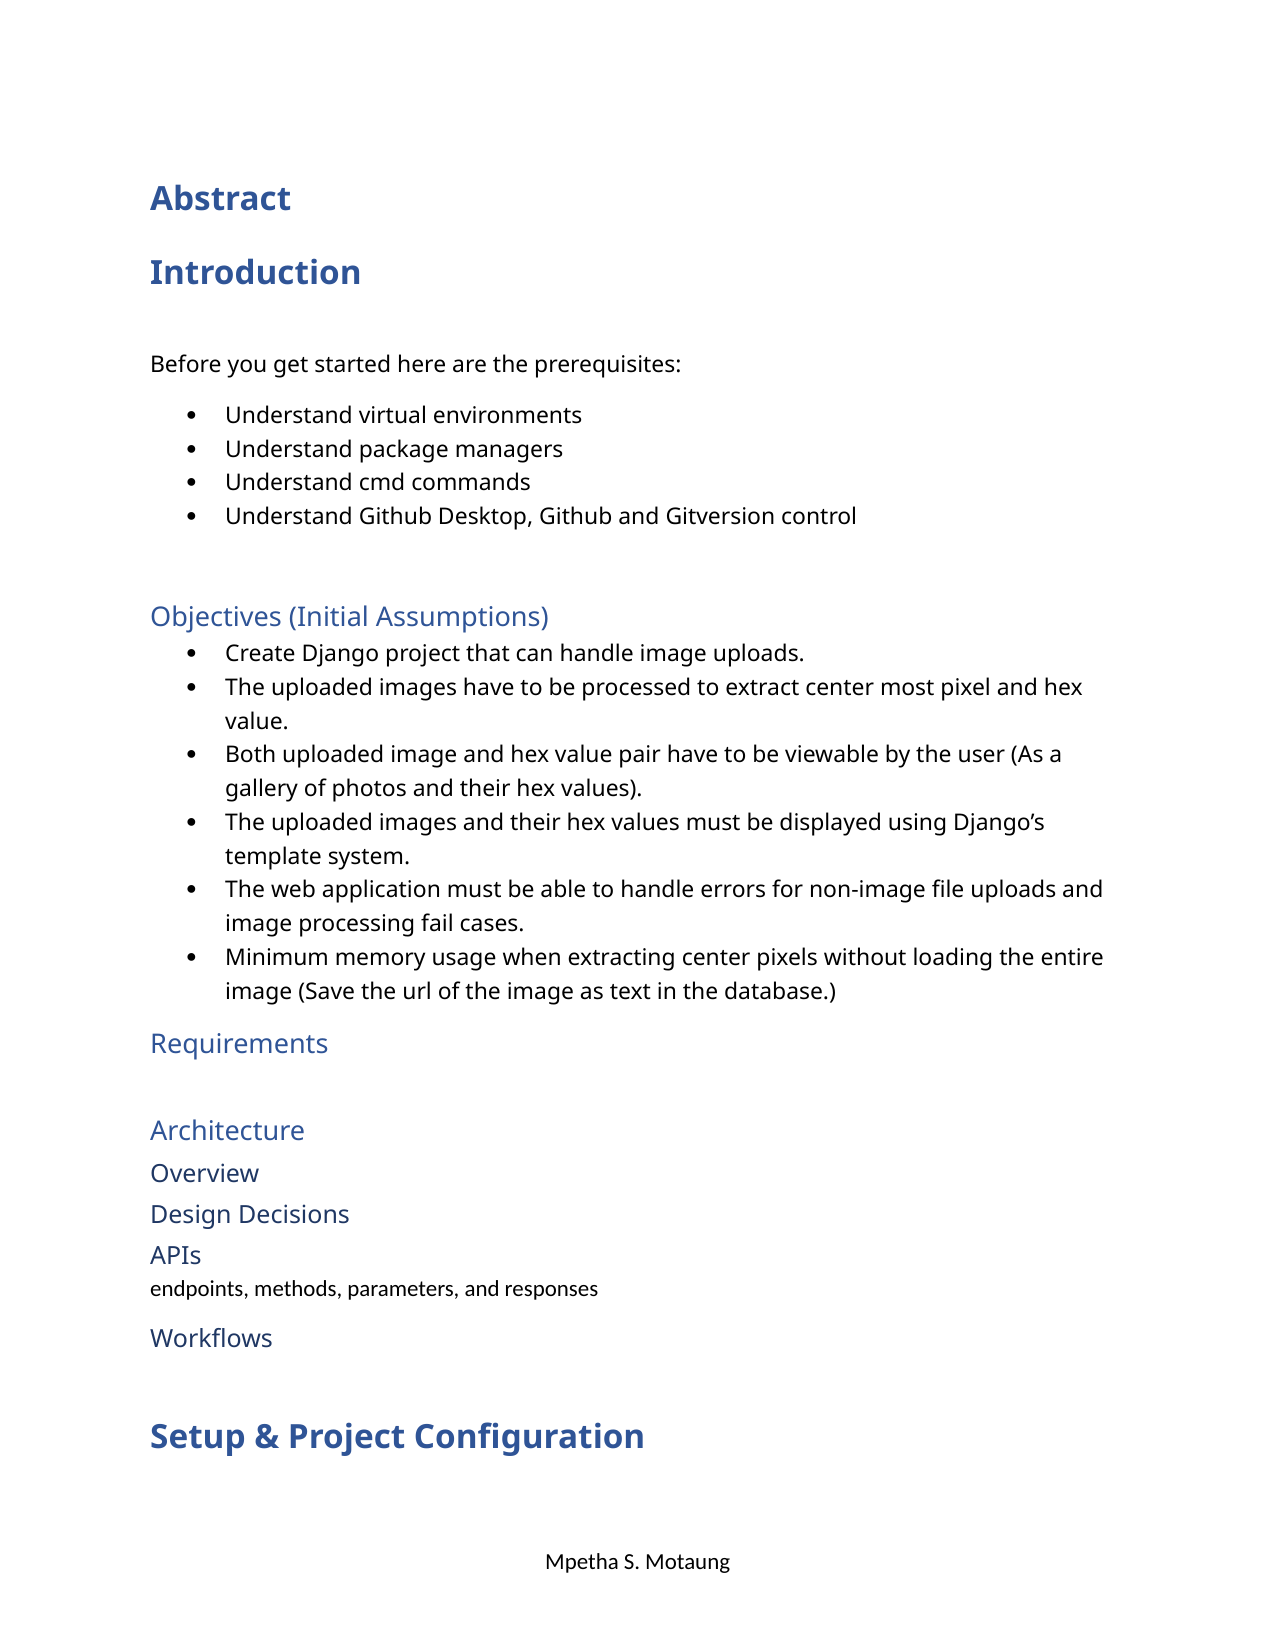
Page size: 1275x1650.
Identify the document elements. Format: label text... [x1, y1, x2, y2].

subtitle Introduction [150, 249, 1125, 294]
subtitle Requirements [150, 1025, 1125, 1062]
subtitle APIs [150, 1237, 1125, 1272]
list Minimum memory usage when extracting center pixels without loading the entire image (Save the url of the image as text in the database.) [187, 941, 1125, 1006]
list Both uploaded image and hex value pair have to be viewable by the user (As a gallery of photos and their hex values). [187, 738, 1125, 803]
list Understand virtual environments [187, 399, 1125, 430]
subtitle Setup & Project Configuration [150, 1413, 1125, 1458]
list Create Django project that can handle image uploads. [187, 637, 1125, 668]
subtitle Abstract [150, 175, 1125, 220]
list The uploaded images have to be processed to extract center most pixel and hex value. [187, 671, 1125, 736]
list Understand package managers [187, 432, 1125, 464]
subtitle Workflows [150, 1321, 1125, 1355]
subtitle Objectives (Initial Assumptions) [150, 597, 1125, 634]
subtitle Design Decisions [150, 1197, 1125, 1231]
subtitle Overview [150, 1156, 1125, 1190]
text Before you get started here are the prerequisites: [150, 348, 1125, 379]
list Understand Github Desktop, Github and Gitversion control [187, 500, 1125, 531]
list The uploaded images and their hex values must be displayed using Django’s template system. [187, 806, 1125, 871]
list The web application must be able to handle errors for non-image file uploads and image processing fail cases. [187, 873, 1125, 938]
subtitle Architecture [150, 1112, 1125, 1148]
text endpoints, methods, parameters, and responses [150, 1274, 1125, 1302]
list Understand cmd commands [187, 466, 1125, 497]
